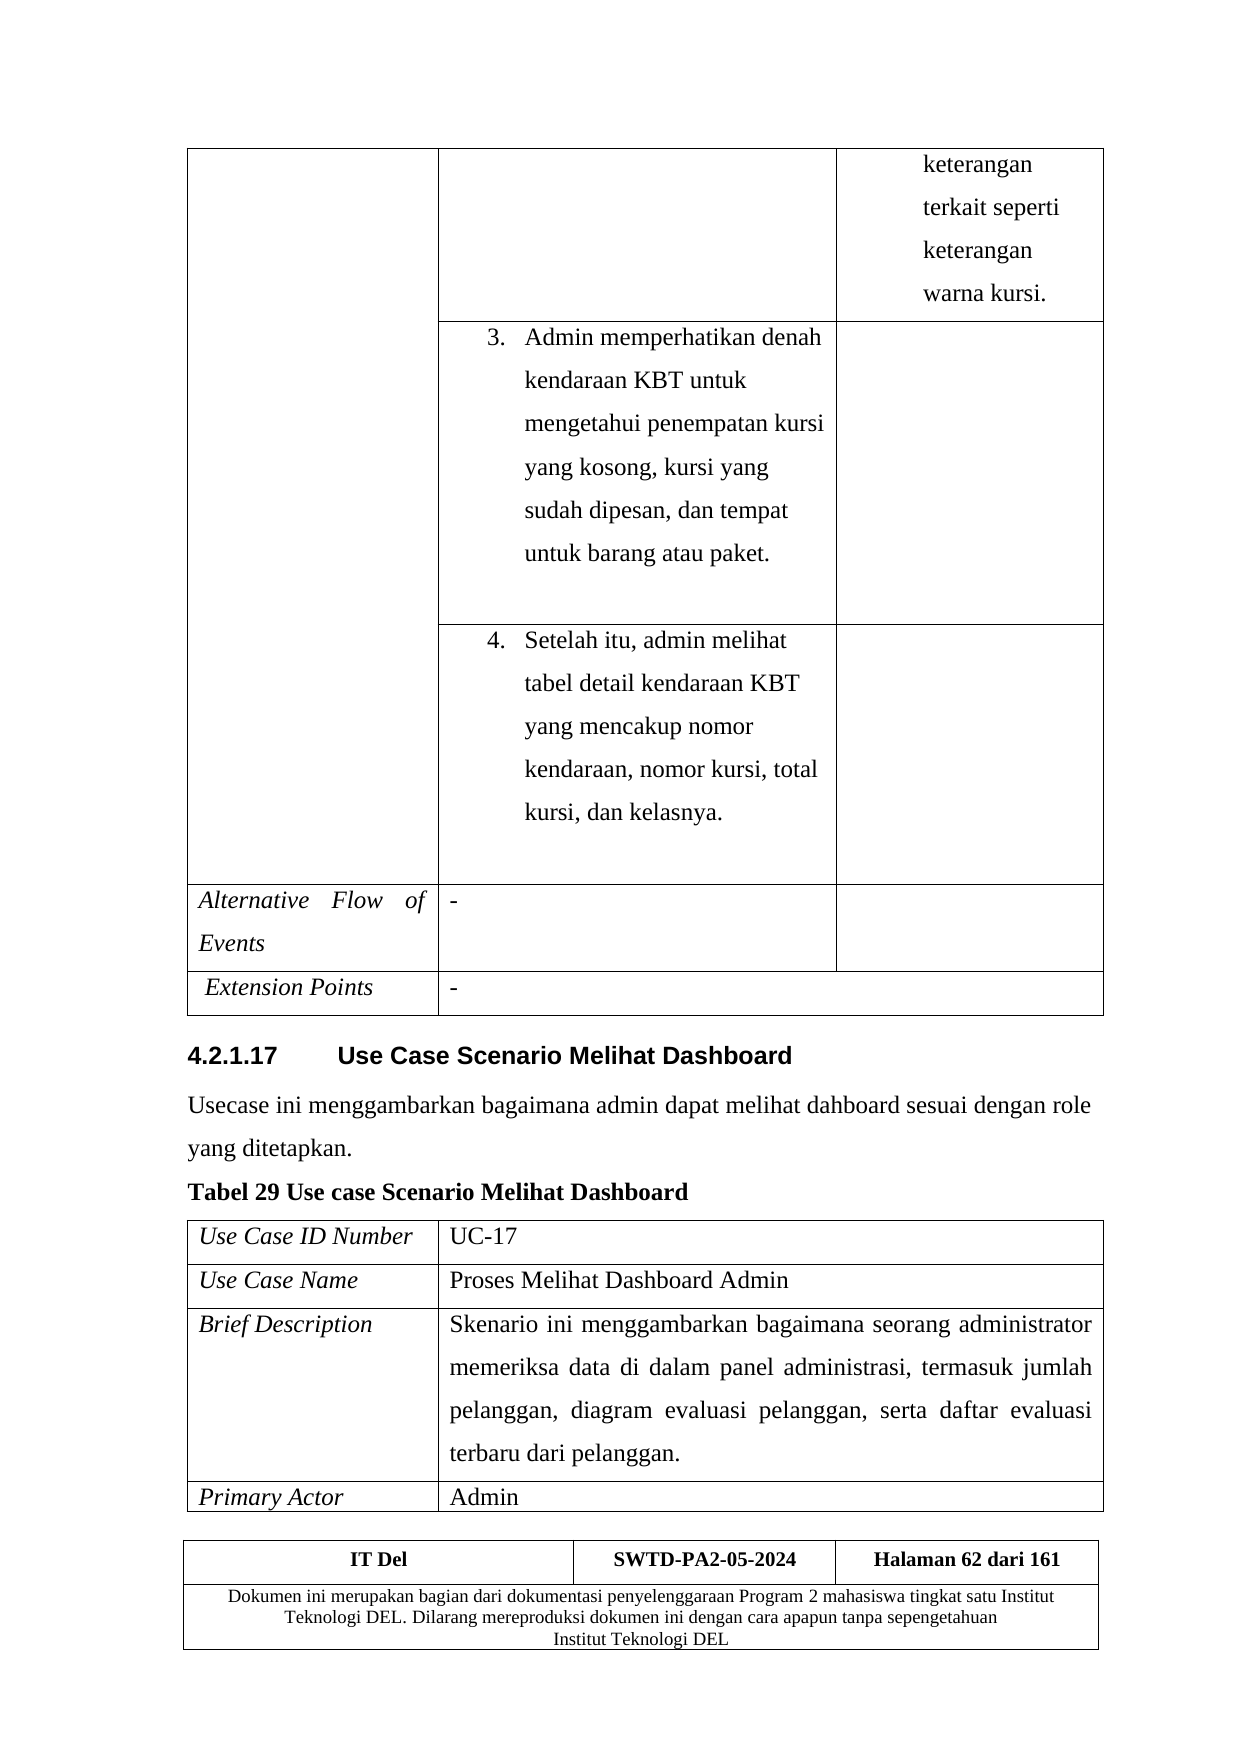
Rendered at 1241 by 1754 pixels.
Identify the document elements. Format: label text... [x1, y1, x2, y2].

text Tabel 29 Use case Scenario Melihat Dashboard [187, 1177, 1092, 1205]
subtitle Use Case Scenario Melihat Dashboard [187, 1041, 1092, 1070]
table_cell Skenario ini menggambarkan bagaimana seorang administrator memeriksa data di dalam panel administrasi, termasuk jumlah pelanggan, diagram evaluasi pelanggan, serta daftar evaluasi terbaru dari pelanggan. [439, 1309, 1103, 1481]
table_cell Setelah itu, admin melihat tabel detail kendaraan KBT yang mencakup nomor kendaraan, nomor kursi, total kursi, dan kelasnya. [439, 625, 836, 884]
table_cell Use Case Name [188, 1265, 438, 1308]
table_cell [837, 885, 1103, 971]
table_cell Admin memperhatikan denah kendaraan KBT untuk mengetahui penempatan kursi yang kosong, kursi yang sudah dipesan, dan tempat untuk barang atau paket. [439, 322, 836, 624]
table_cell [837, 972, 1103, 1015]
table_cell [837, 322, 1103, 624]
table_cell Brief Description [188, 1309, 438, 1481]
table_cell Proses Melihat Dashboard Admin [439, 1265, 1103, 1308]
table_cell Admin [439, 1482, 1103, 1511]
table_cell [837, 149, 1103, 321]
table_header UC-17 [439, 1221, 1103, 1264]
table_cell [837, 625, 1103, 884]
table_cell Alternative Flow of Events [188, 885, 438, 971]
table_header Use Case ID Number [188, 1221, 438, 1264]
table_cell Primary Actor [188, 1482, 438, 1511]
text Usecase ini menggambarkan bagaimana admin dapat melihat dahboard sesuai dengan role yang ditetapkan. [187, 1090, 1092, 1162]
table_cell - [439, 885, 836, 971]
table_cell [439, 149, 836, 321]
table_cell Extension Points [188, 972, 438, 1015]
table_cell - [439, 972, 837, 1015]
